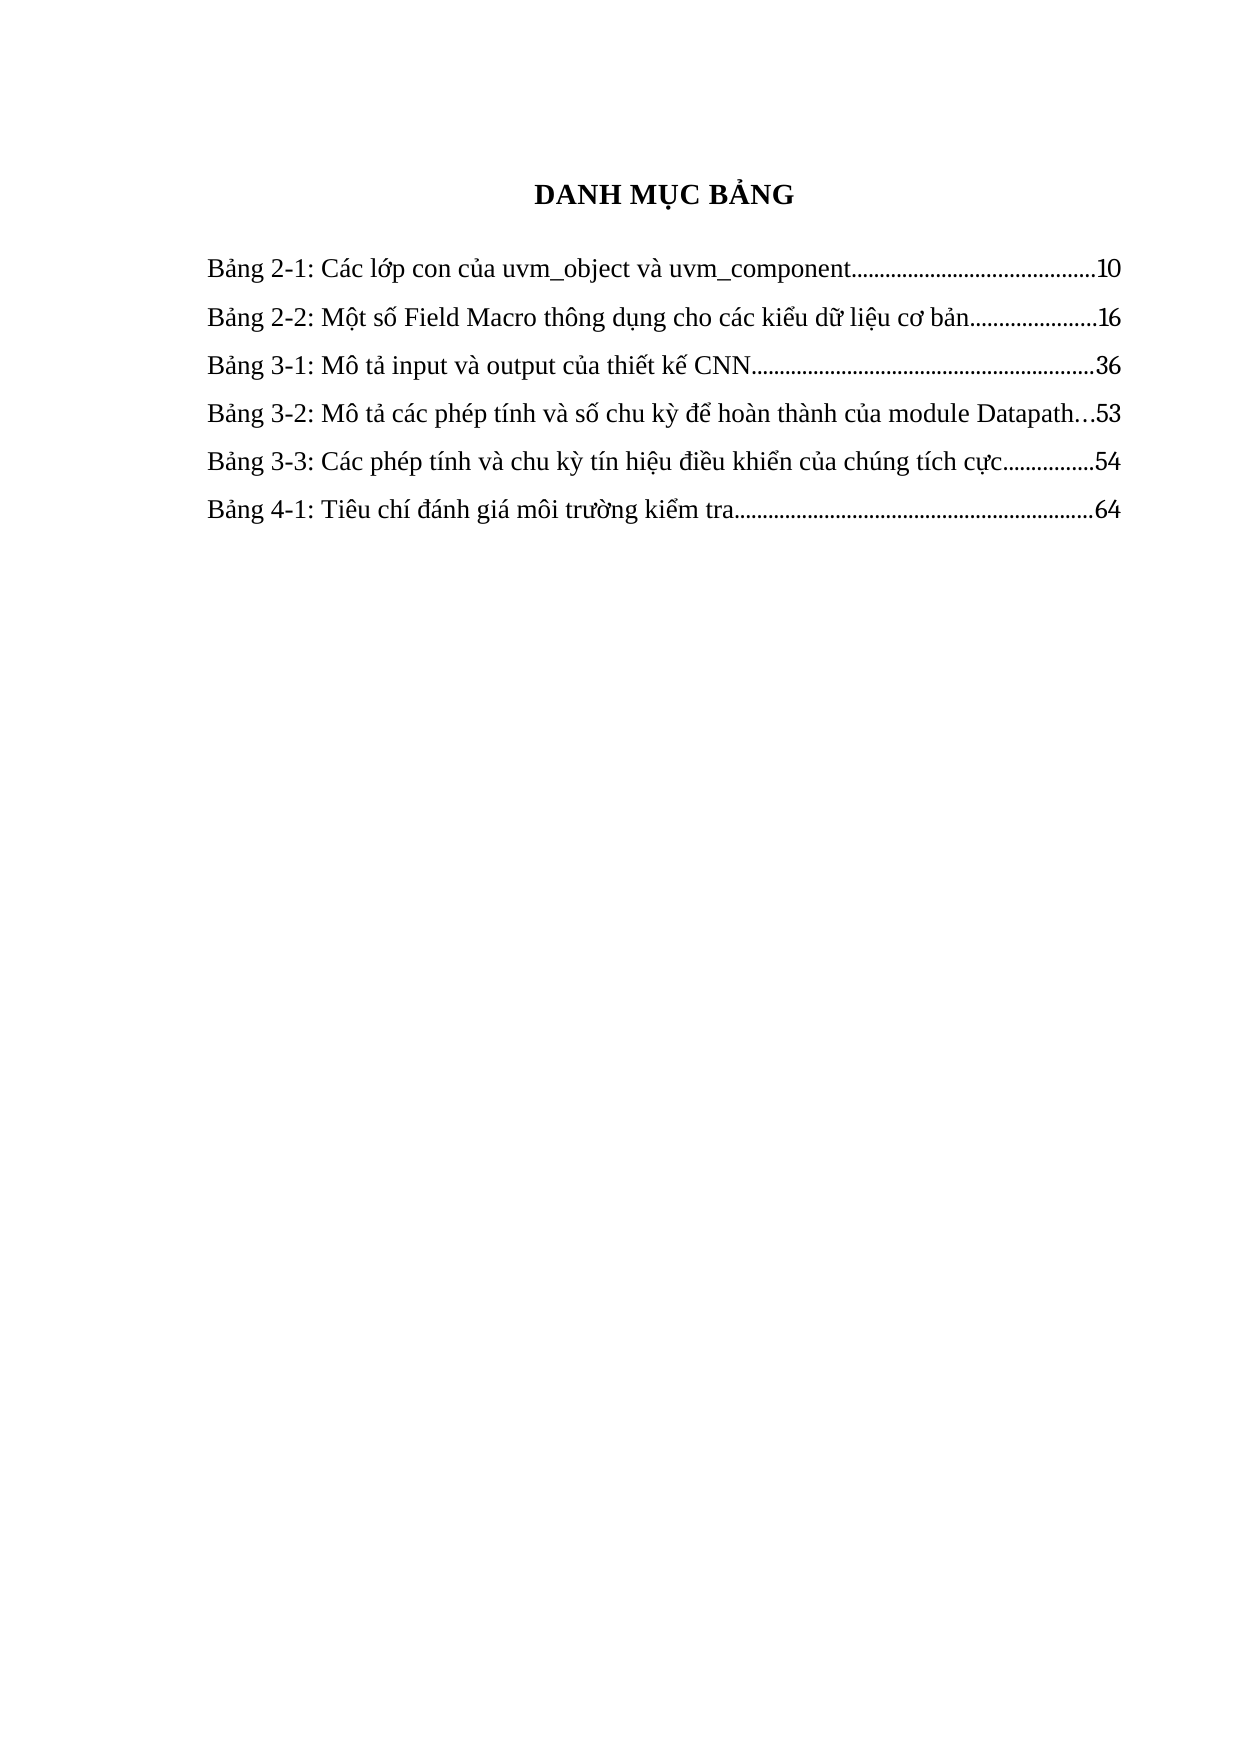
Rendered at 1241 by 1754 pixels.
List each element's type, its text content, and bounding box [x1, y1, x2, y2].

text Bảng 4-1: Tiêu chí đánh giá môi trường kiểm tra 64 [207, 493, 1122, 525]
text Bảng 3-2: Mô tả các phép tính và số chu kỳ để hoàn thành của module Datapath 53 [207, 397, 1122, 429]
text Bảng 2-2: Một số Field Macro thông dụng cho các kiểu dữ liệu cơ bản 16 [207, 301, 1122, 333]
text Bảng 2-1: Các lớp con của uvm_object và uvm_component 10 [207, 252, 1122, 284]
title DANH MỤC BẢNG [207, 177, 1122, 211]
text Bảng 3-1: Mô tả input và output của thiết kế CNN 36 [207, 349, 1122, 381]
text Bảng 3-3: Các phép tính và chu kỳ tín hiệu điều khiển của chúng tích cực 54 [207, 445, 1122, 477]
